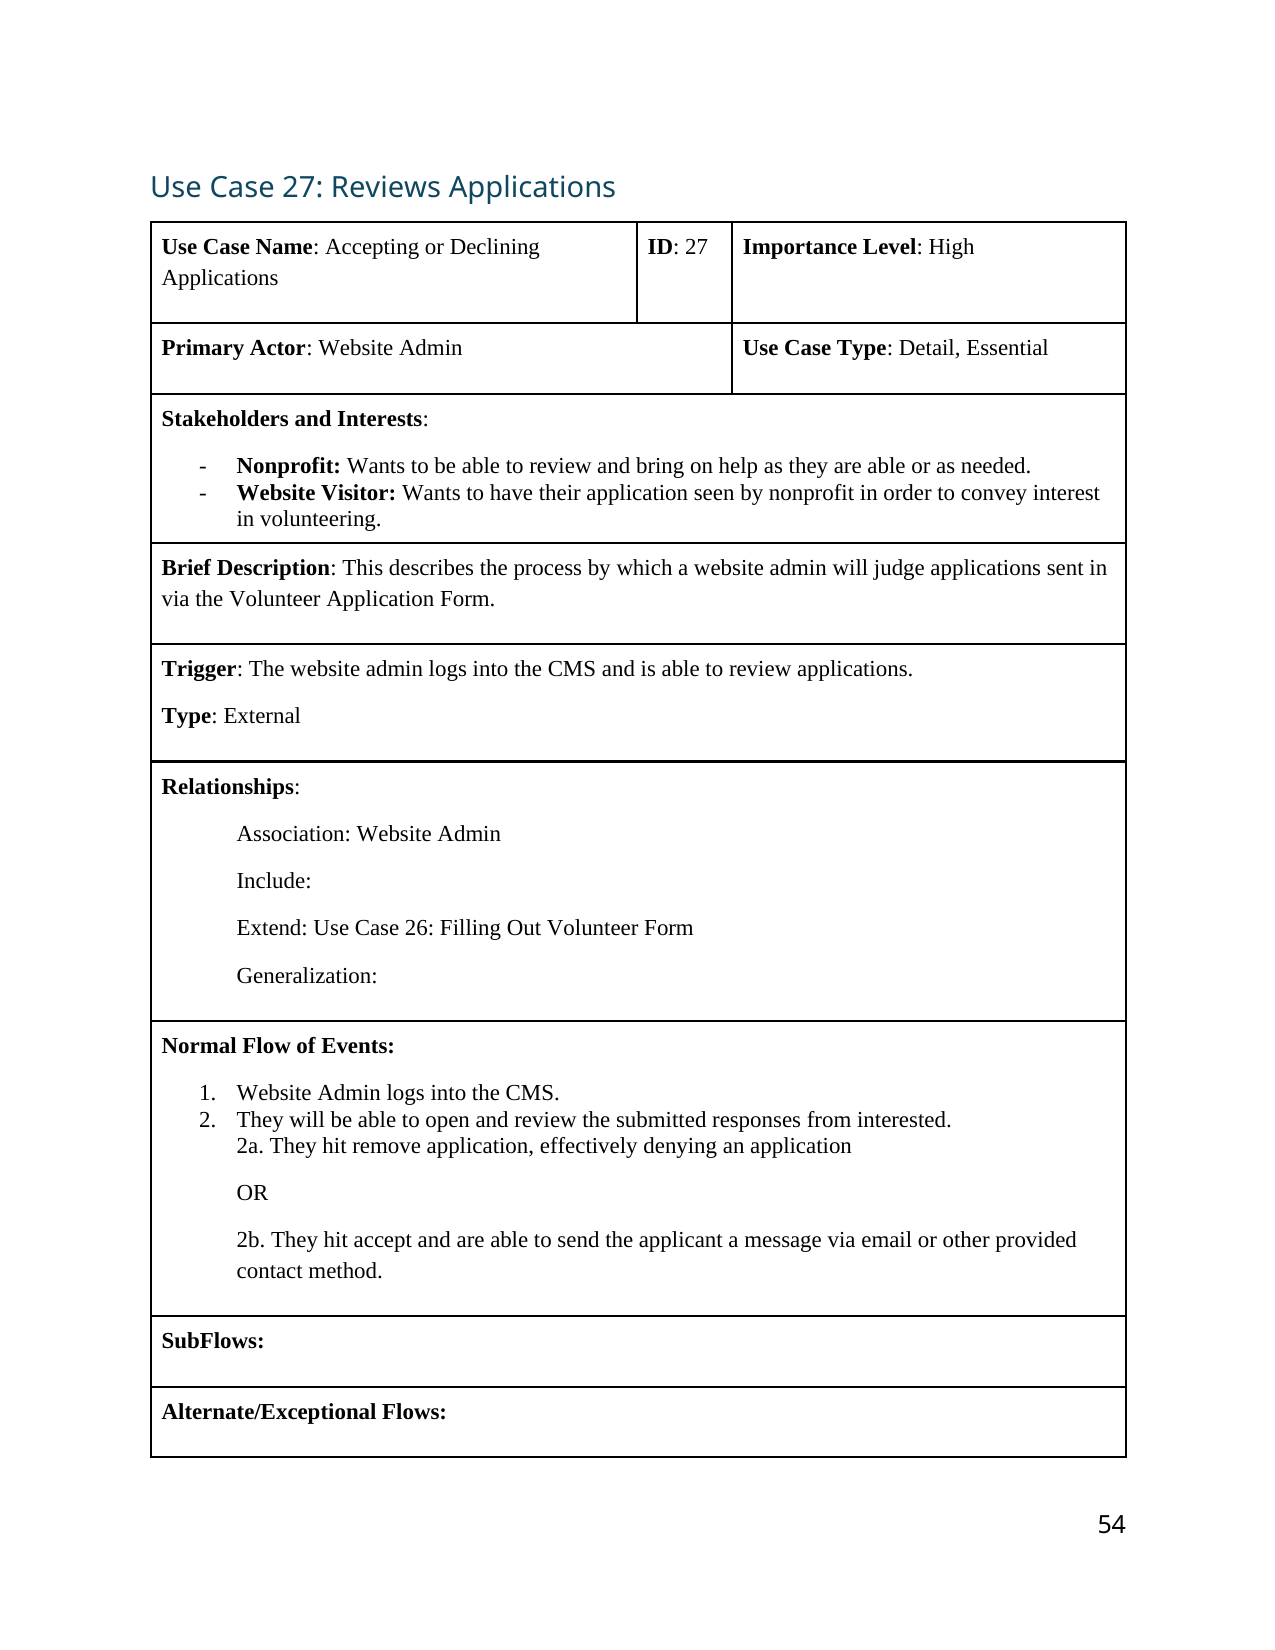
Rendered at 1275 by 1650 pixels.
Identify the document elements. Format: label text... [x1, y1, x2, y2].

table_cell Alternate/Exceptional Flows: [152, 1388, 1125, 1456]
table_cell Normal Flow of Events: Website Admin logs into the CMS. They will be able to open and review the submitted responses from interested. 2a. They hit remove application, effectively denying an application OR 2b. They hit accept and are able to send the applicant a message via email or other provided contact method. [152, 1022, 1125, 1315]
table_header Use Case Name: Accepting or Declining Applications [152, 223, 636, 322]
table_cell Trigger: The website admin logs into the CMS and is able to review applications. Type: External [152, 645, 1125, 760]
table_header Importance Level: High [733, 223, 1125, 322]
table_cell Use Case Type: Detail, Essential [733, 324, 1125, 392]
table_cell Stakeholders and Interests: Nonprofit: Wants to be able to review and bring on help as they are able or as needed. Website Visitor: Wants to have their application seen by nonprofit in order to convey interest in volunteering. [152, 395, 1125, 542]
subtitle Use Case 27: Reviews Applications [150, 167, 1125, 206]
table_cell SubFlows: [152, 1317, 1125, 1386]
table_cell Primary Actor: Website Admin [152, 324, 731, 392]
table_cell Brief Description: This describes the process by which a website admin will judge applications sent in via the Volunteer Application Form. [152, 544, 1125, 643]
table_header ID: 27 [638, 223, 731, 322]
table_cell Relationships: Association: Website Admin Include: Extend: Use Case 26: Filling Out Volunteer Form Generalization: [152, 763, 1125, 1020]
